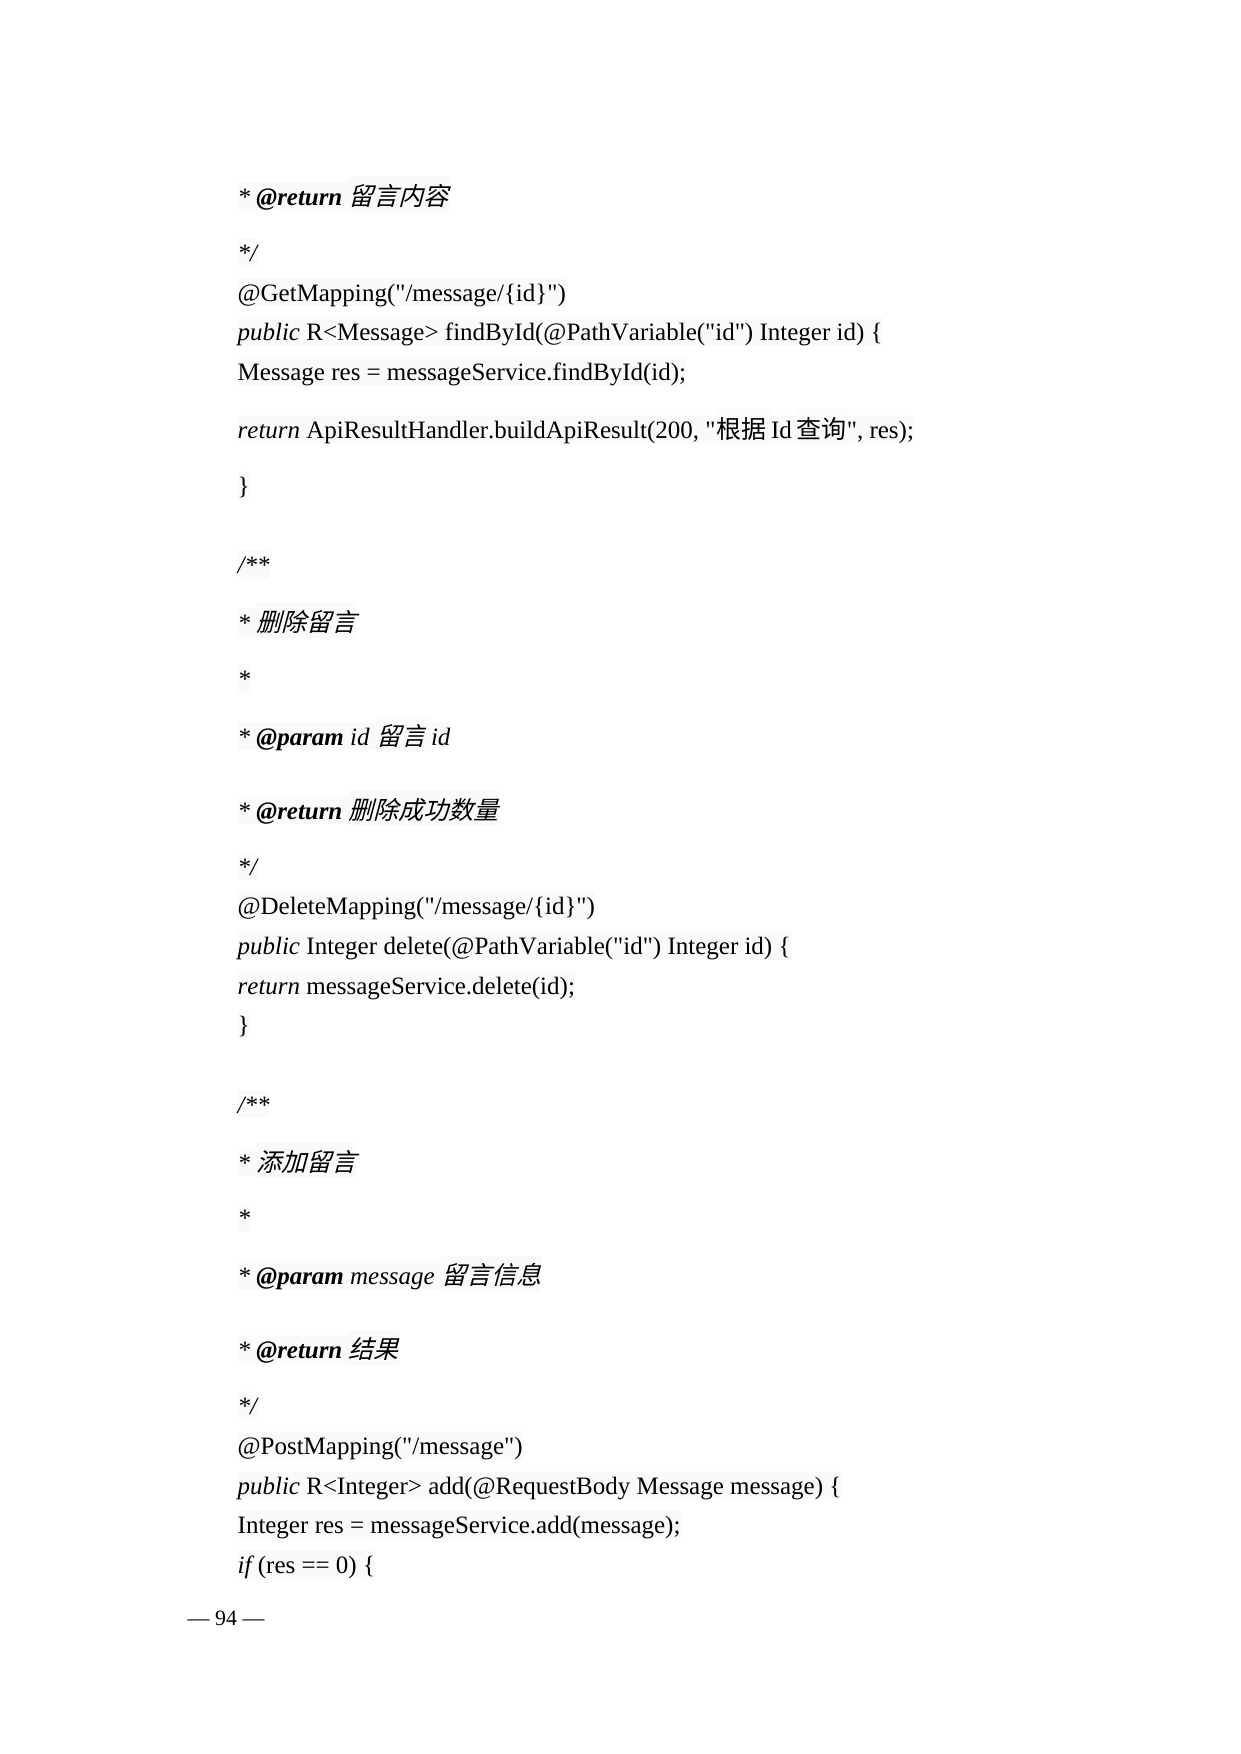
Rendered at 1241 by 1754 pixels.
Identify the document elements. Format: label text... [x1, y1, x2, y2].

text Message res = messageService.findById(id); [187, 355, 1053, 388]
text return messageService.delete(id); [187, 969, 1053, 1001]
text } [187, 469, 1053, 501]
text * 删除留言 [187, 588, 1053, 653]
text return ApiResultHandler.buildApiResult(200, "根据Id查询", res); [187, 395, 1053, 460]
text */ [187, 850, 1053, 882]
text public R<Integer> add(@RequestBody Message message) { [187, 1469, 1053, 1501]
text /** [187, 1088, 1053, 1120]
text * @return 留言内容 [187, 162, 1053, 227]
text */ [187, 236, 1053, 268]
text public R<Message> findById(@PathVariable("id") Integer id) { [187, 315, 1053, 348]
text * [187, 1202, 1053, 1234]
text * [187, 662, 1053, 694]
text /** [187, 548, 1053, 581]
text @PostMapping("/message") [187, 1429, 1053, 1462]
text Integer res = messageService.add(message); [187, 1508, 1053, 1541]
text public Integer delete(@PathVariable("id") Integer id) { [187, 929, 1053, 962]
text * @param id 留言id [187, 702, 1053, 767]
text } [187, 1008, 1053, 1041]
text if (res == 0) { [187, 1548, 1053, 1581]
text * @param message 留言信息 [187, 1241, 1053, 1306]
text * 添加留言 [187, 1128, 1053, 1193]
text @DeleteMapping("/message/{id}") [187, 889, 1053, 922]
text * @return 结果 [187, 1315, 1053, 1380]
text * @return 删除成功数量 [187, 776, 1053, 841]
text @GetMapping("/message/{id}") [187, 276, 1053, 308]
text */ [187, 1389, 1053, 1422]
